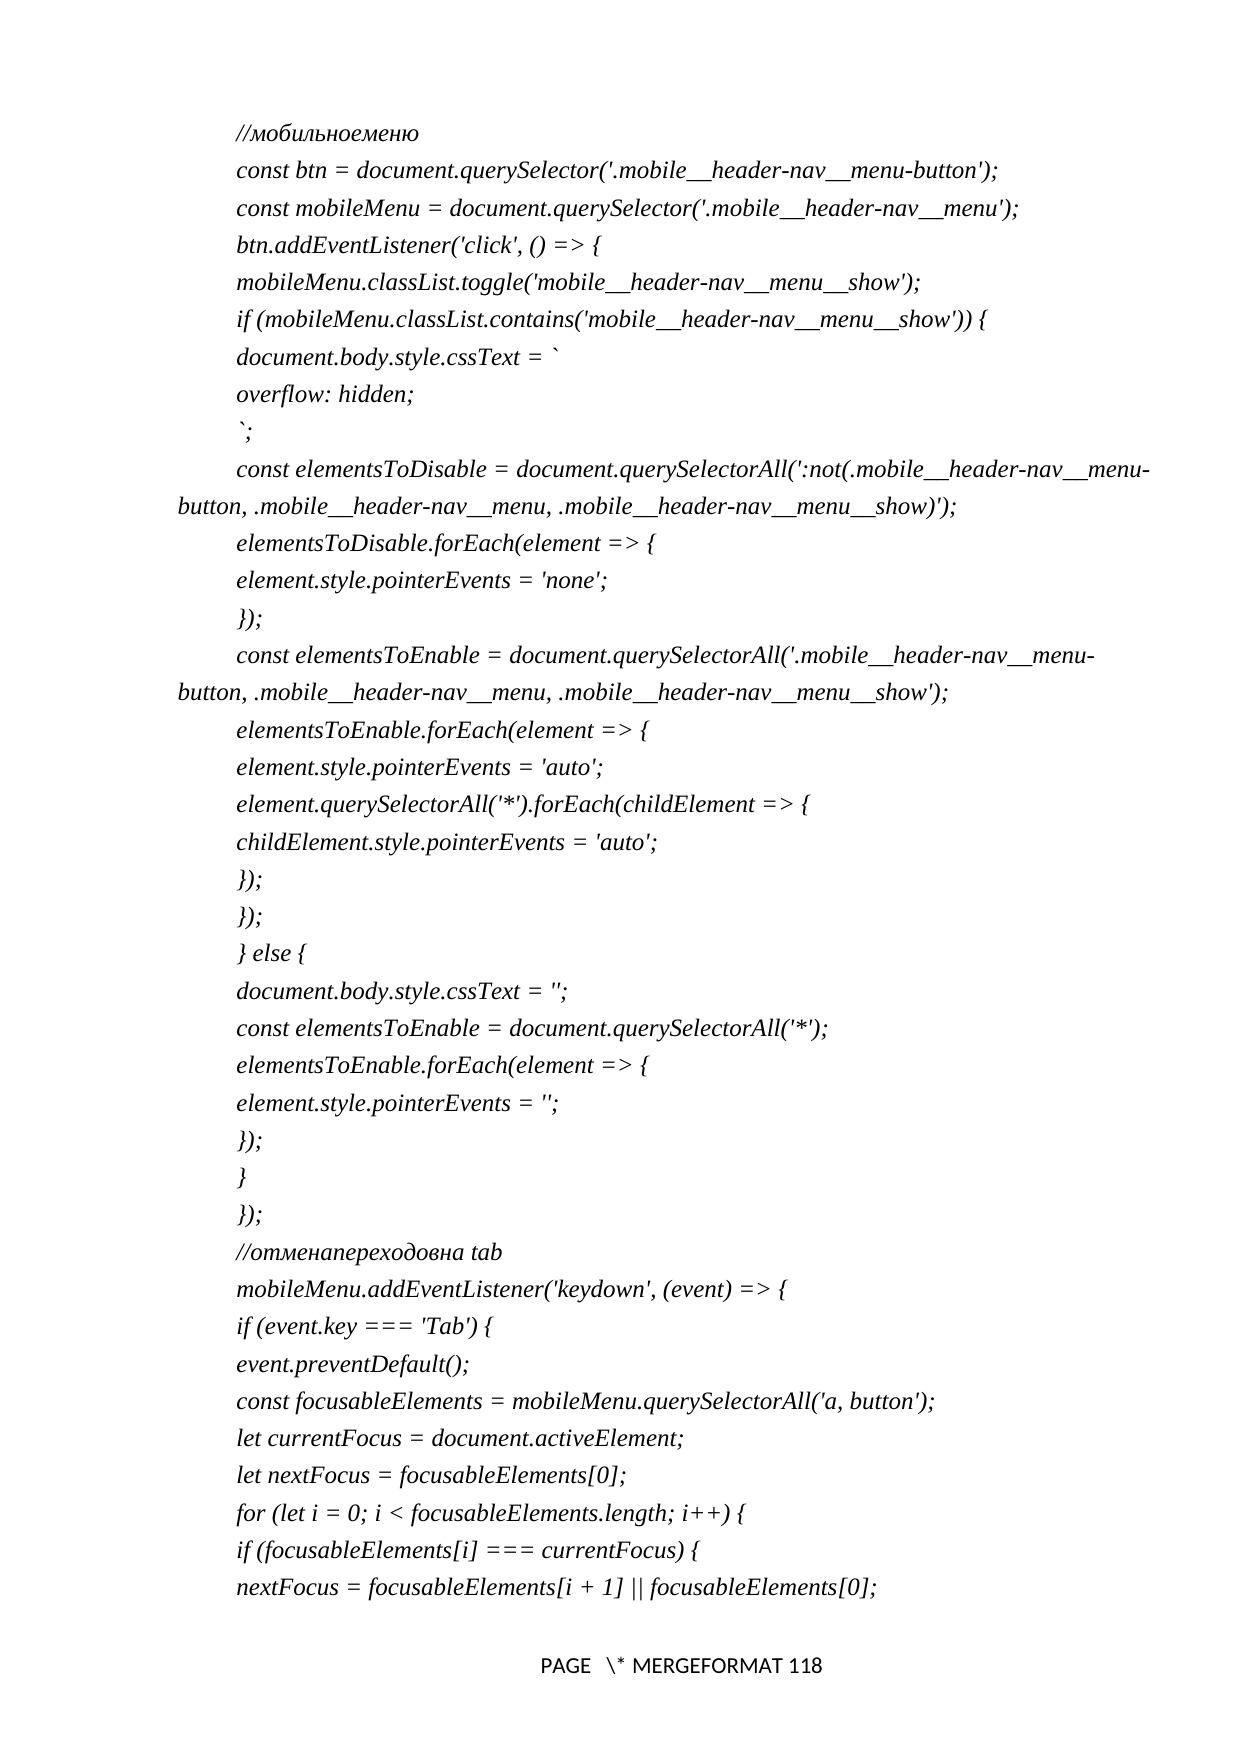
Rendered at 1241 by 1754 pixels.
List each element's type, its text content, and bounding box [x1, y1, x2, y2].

text nextFocus = focusableElements[i + 1] || focusableElements[0]; [177, 1572, 1181, 1601]
text const focusableElements = mobileMenu.querySelectorAll('a, button'); [177, 1386, 1181, 1415]
text if (event.key === 'Tab') { [177, 1311, 1181, 1340]
text }); [177, 1125, 1181, 1154]
text elementsToEnable.forEach(element => { [177, 715, 1181, 743]
text //отменапереходовна tab [177, 1237, 1181, 1266]
text const mobileMenu = document.querySelector('.mobile__header-nav__menu'); [177, 193, 1181, 221]
text }); [177, 1199, 1181, 1228]
text btn.addEventListener('click', () => { [177, 230, 1181, 259]
text const elementsToDisable = document.querySelectorAll(':not(.mobile__header-nav__menu-button, .mobile__header-nav__menu, .mobile__header-nav__menu__show)'); [177, 454, 1181, 520]
text `; [177, 416, 1181, 445]
text element.style.pointerEvents = 'auto'; [177, 752, 1181, 781]
text element.style.pointerEvents = 'none'; [177, 566, 1181, 594]
text const elementsToEnable = document.querySelectorAll('.mobile__header-nav__menu-button, .mobile__header-nav__menu, .mobile__header-nav__menu__show'); [177, 640, 1181, 706]
text //мобильноеменю [177, 118, 1181, 147]
text if (mobileMenu.classList.contains('mobile__header-nav__menu__show')) { [177, 304, 1181, 333]
text }); [177, 901, 1181, 930]
text let nextFocus = focusableElements[0]; [177, 1461, 1181, 1489]
text element.style.pointerEvents = ''; [177, 1088, 1181, 1116]
text } [177, 1162, 1181, 1191]
text mobileMenu.addEventListener('keydown', (event) => { [177, 1274, 1181, 1303]
text event.preventDefault(); [177, 1349, 1181, 1377]
text elementsToEnable.forEach(element => { [177, 1050, 1181, 1079]
text } else { [177, 938, 1181, 967]
text const btn = document.querySelector('.mobile__header-nav__menu-button'); [177, 155, 1181, 184]
text }); [177, 864, 1181, 893]
text }); [177, 603, 1181, 632]
text elementsToDisable.forEach(element => { [177, 528, 1181, 557]
text mobileMenu.classList.toggle('mobile__header-nav__menu__show'); [177, 267, 1181, 296]
text for (let i = 0; i < focusableElements.length; i++) { [177, 1498, 1181, 1527]
text childElement.style.pointerEvents = 'auto'; [177, 827, 1181, 855]
text document.body.style.cssText = ''; [177, 976, 1181, 1004]
text if (focusableElements[i] === currentFocus) { [177, 1535, 1181, 1564]
text let currentFocus = document.activeElement; [177, 1423, 1181, 1452]
text const elementsToEnable = document.querySelectorAll('*'); [177, 1013, 1181, 1042]
text element.querySelectorAll('*').forEach(childElement => { [177, 789, 1181, 818]
text overflow: hidden; [177, 379, 1181, 408]
text document.body.style.cssText = ` [177, 342, 1181, 371]
